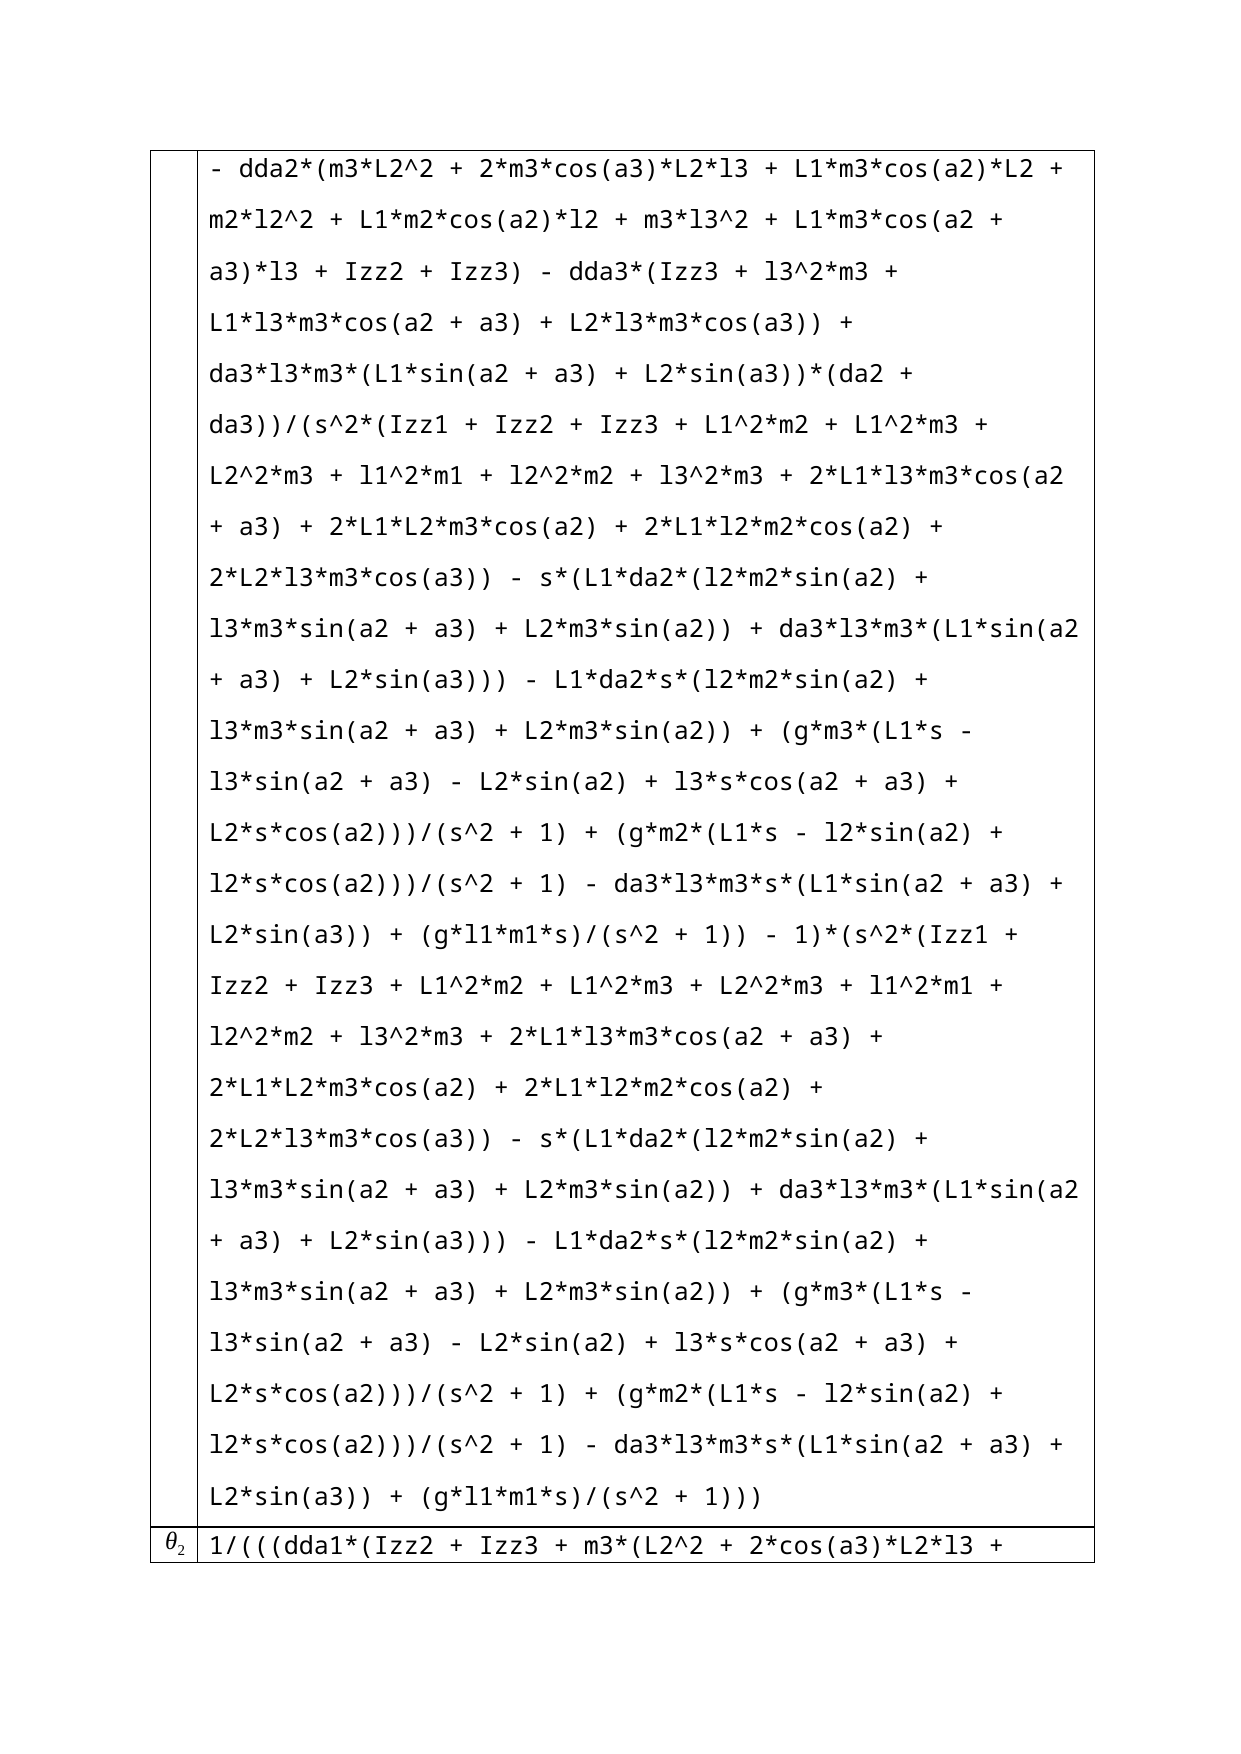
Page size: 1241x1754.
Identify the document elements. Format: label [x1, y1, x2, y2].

table_header [198, 151, 1094, 1526]
table_cell [151, 1528, 197, 1562]
table_cell [198, 1528, 1094, 1562]
table_header [151, 151, 197, 1526]
